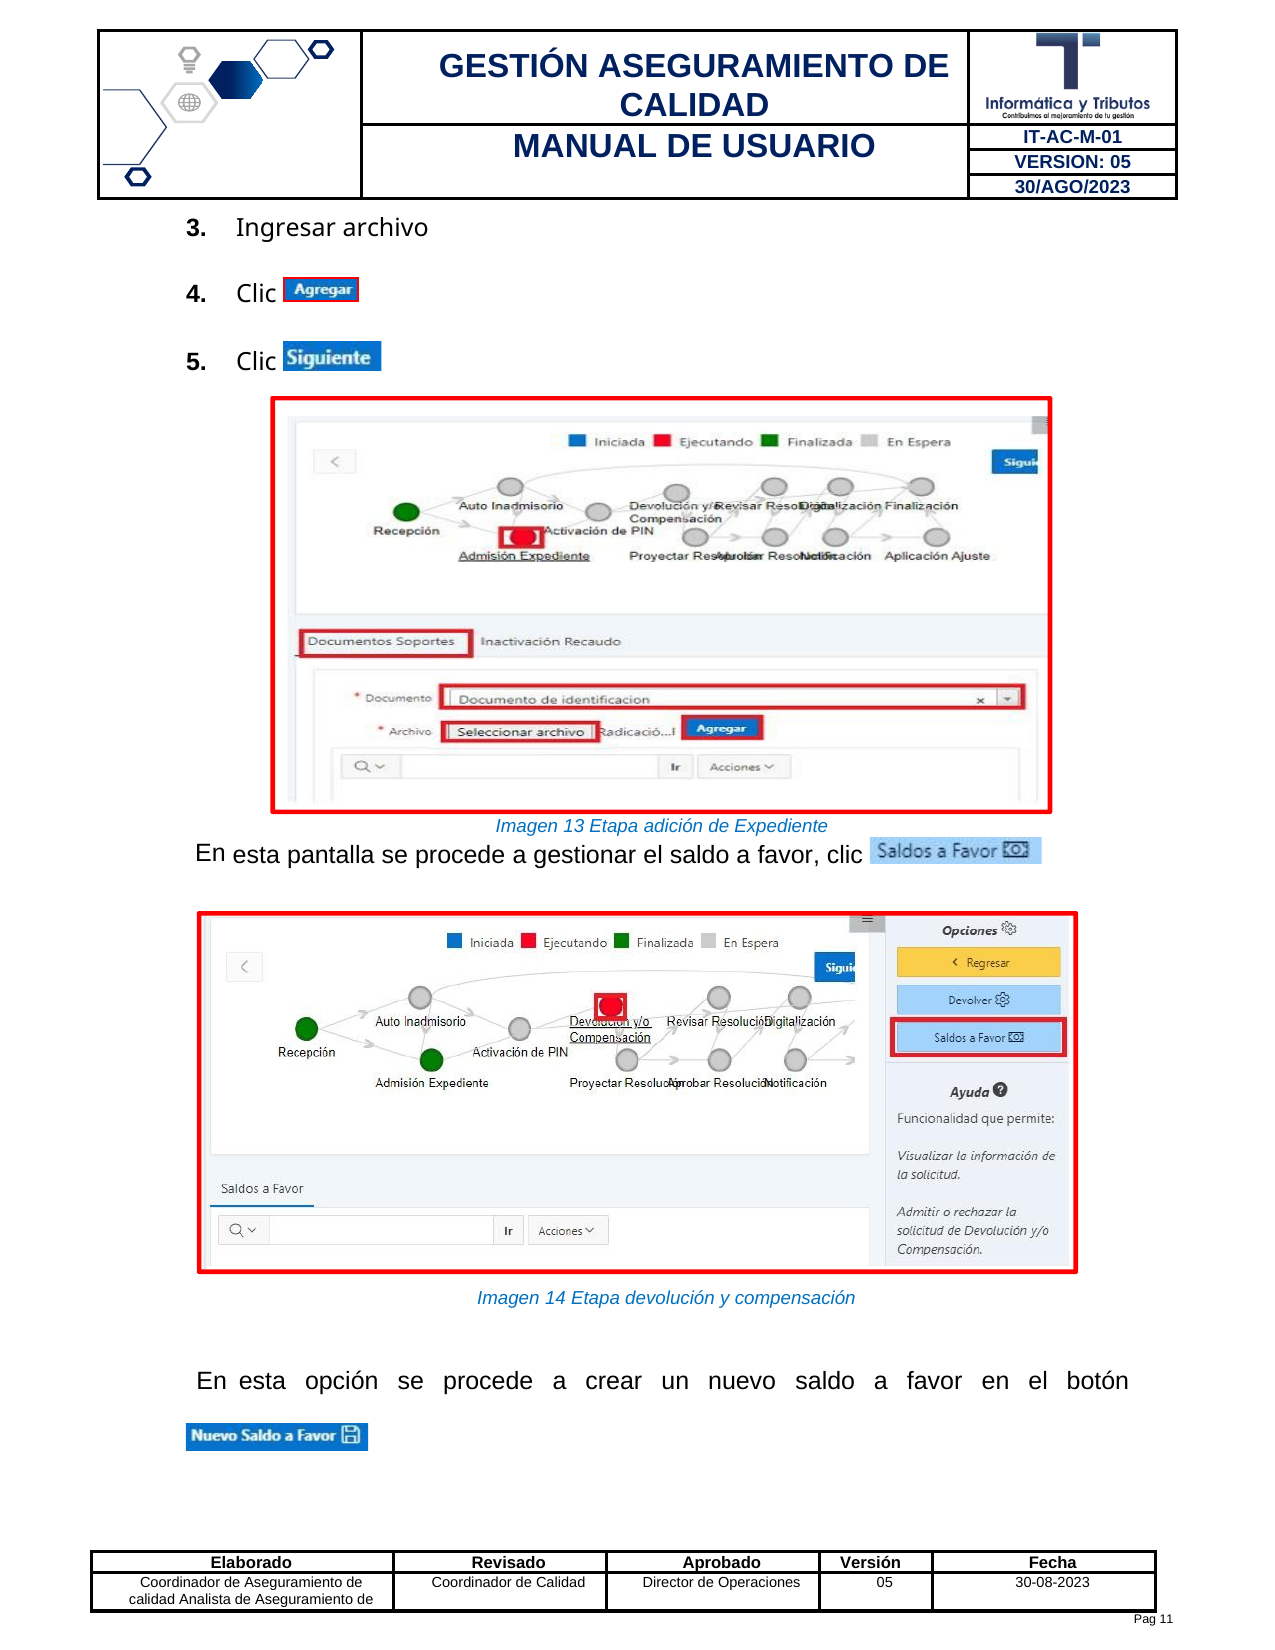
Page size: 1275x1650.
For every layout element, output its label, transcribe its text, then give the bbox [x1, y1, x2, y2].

list Clic [186, 341, 1139, 378]
list Ingresar archivo [186, 210, 1139, 244]
picture [276, 416, 1047, 805]
list En esta opción se procede a crear un nuevo saldo a favor en el botón [186, 1308, 1139, 1394]
picture [285, 279, 357, 300]
text En esta pantalla se procede a gestionar el saldo a favor, clic [195, 837, 1139, 869]
picture [869, 837, 1042, 864]
list Clic [186, 276, 1139, 309]
picture [283, 341, 382, 371]
text Imagen 14 Etapa devolución y compensación [195, 1287, 1139, 1308]
picture [202, 916, 1073, 1269]
picture [185, 1423, 369, 1451]
picture [985, 32, 1150, 120]
